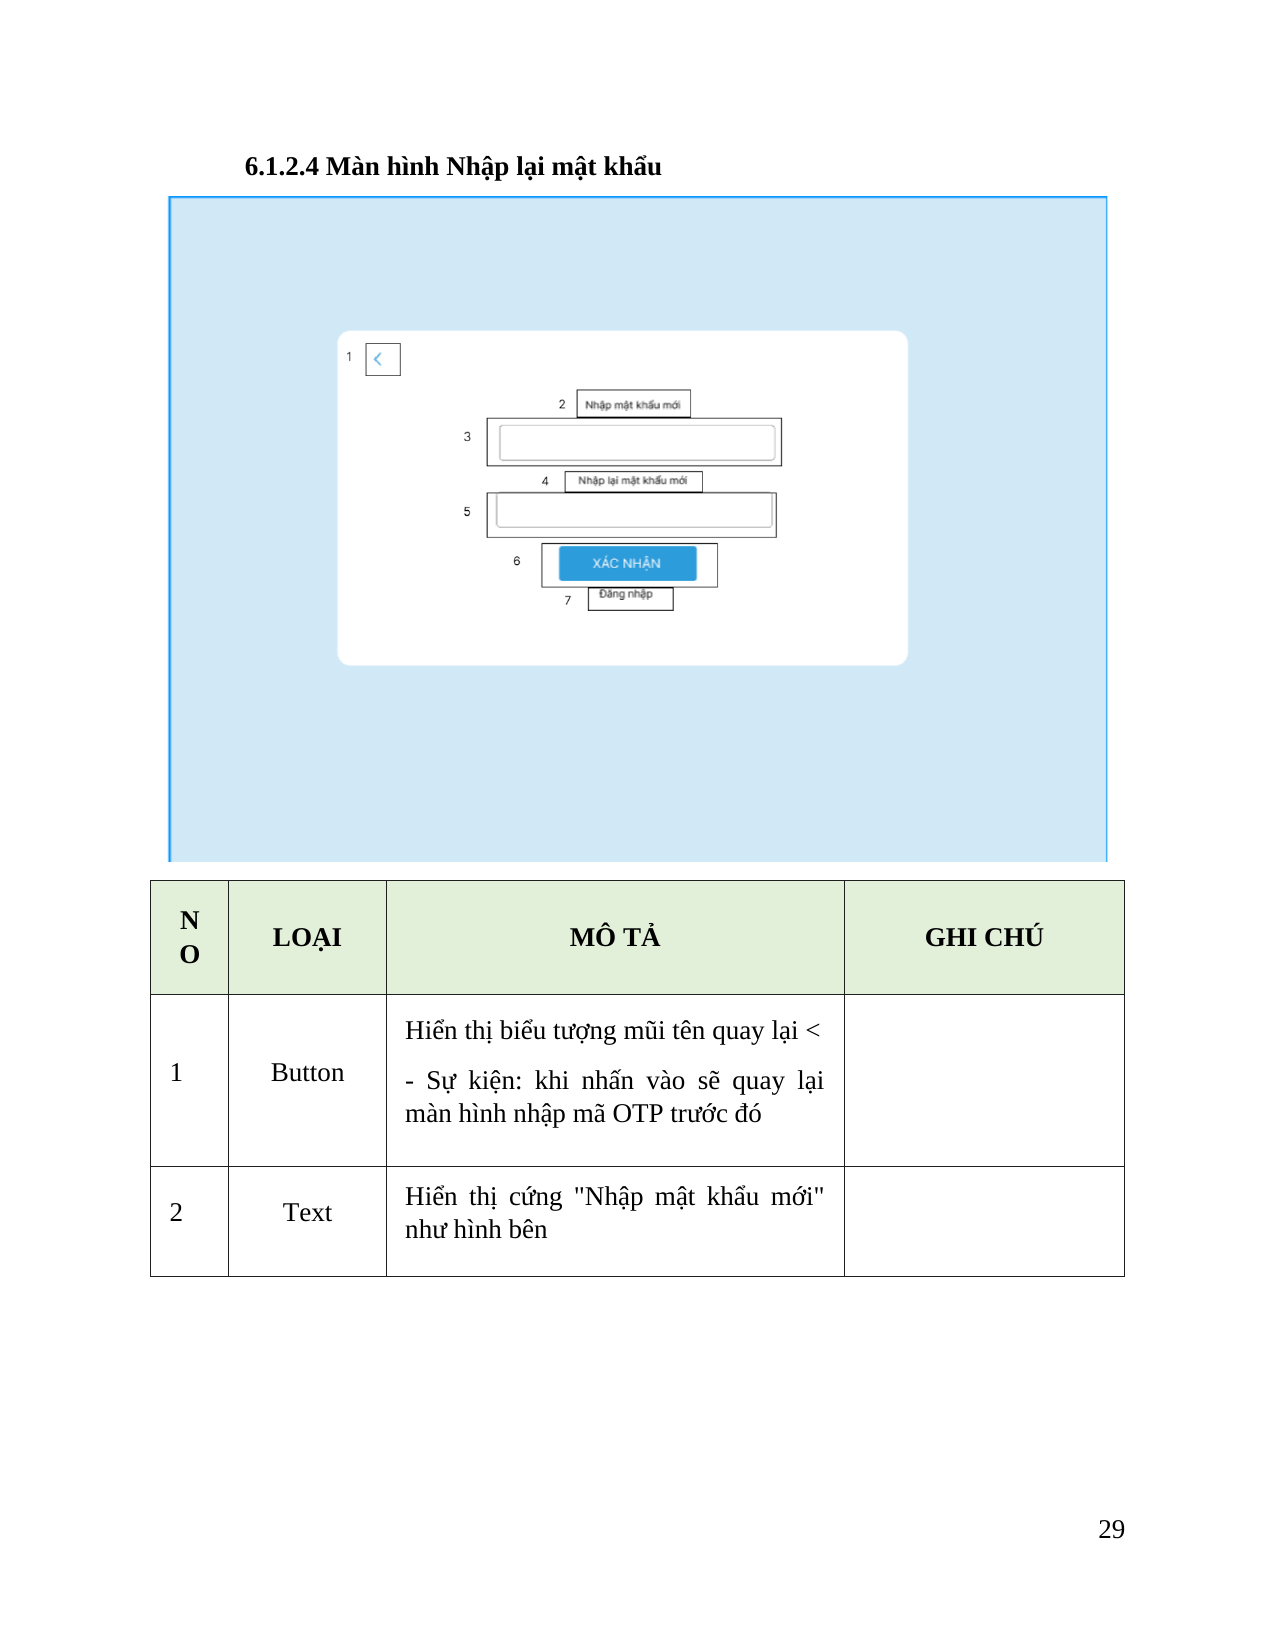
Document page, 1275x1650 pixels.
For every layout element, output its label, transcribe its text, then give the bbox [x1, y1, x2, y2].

table_cell Button [229, 995, 386, 1166]
table_cell Hiển thị biểu tượng mũi tên quay lại < - Sự kiện: khi nhấn vào sẽ quay lại màn hình nhập mã OTP trước đó [387, 995, 844, 1166]
table_cell [845, 1167, 1124, 1276]
picture [167, 196, 1108, 862]
table_cell 1 [151, 995, 228, 1166]
table_header GHI CHÚ [845, 881, 1124, 994]
subtitle 6.1.2.4 Màn hình Nhập lại mật khẩu [244, 150, 1125, 181]
table_cell 2 [151, 1167, 228, 1276]
table_cell Hiển thị cứng "Nhập mật khẩu mới" như hình bên [387, 1167, 844, 1276]
table_header LOẠI [229, 881, 386, 994]
table_cell [845, 995, 1124, 1166]
table_header NO [151, 881, 228, 994]
table_cell Text [229, 1167, 386, 1276]
table_header MÔ TẢ [387, 881, 844, 994]
